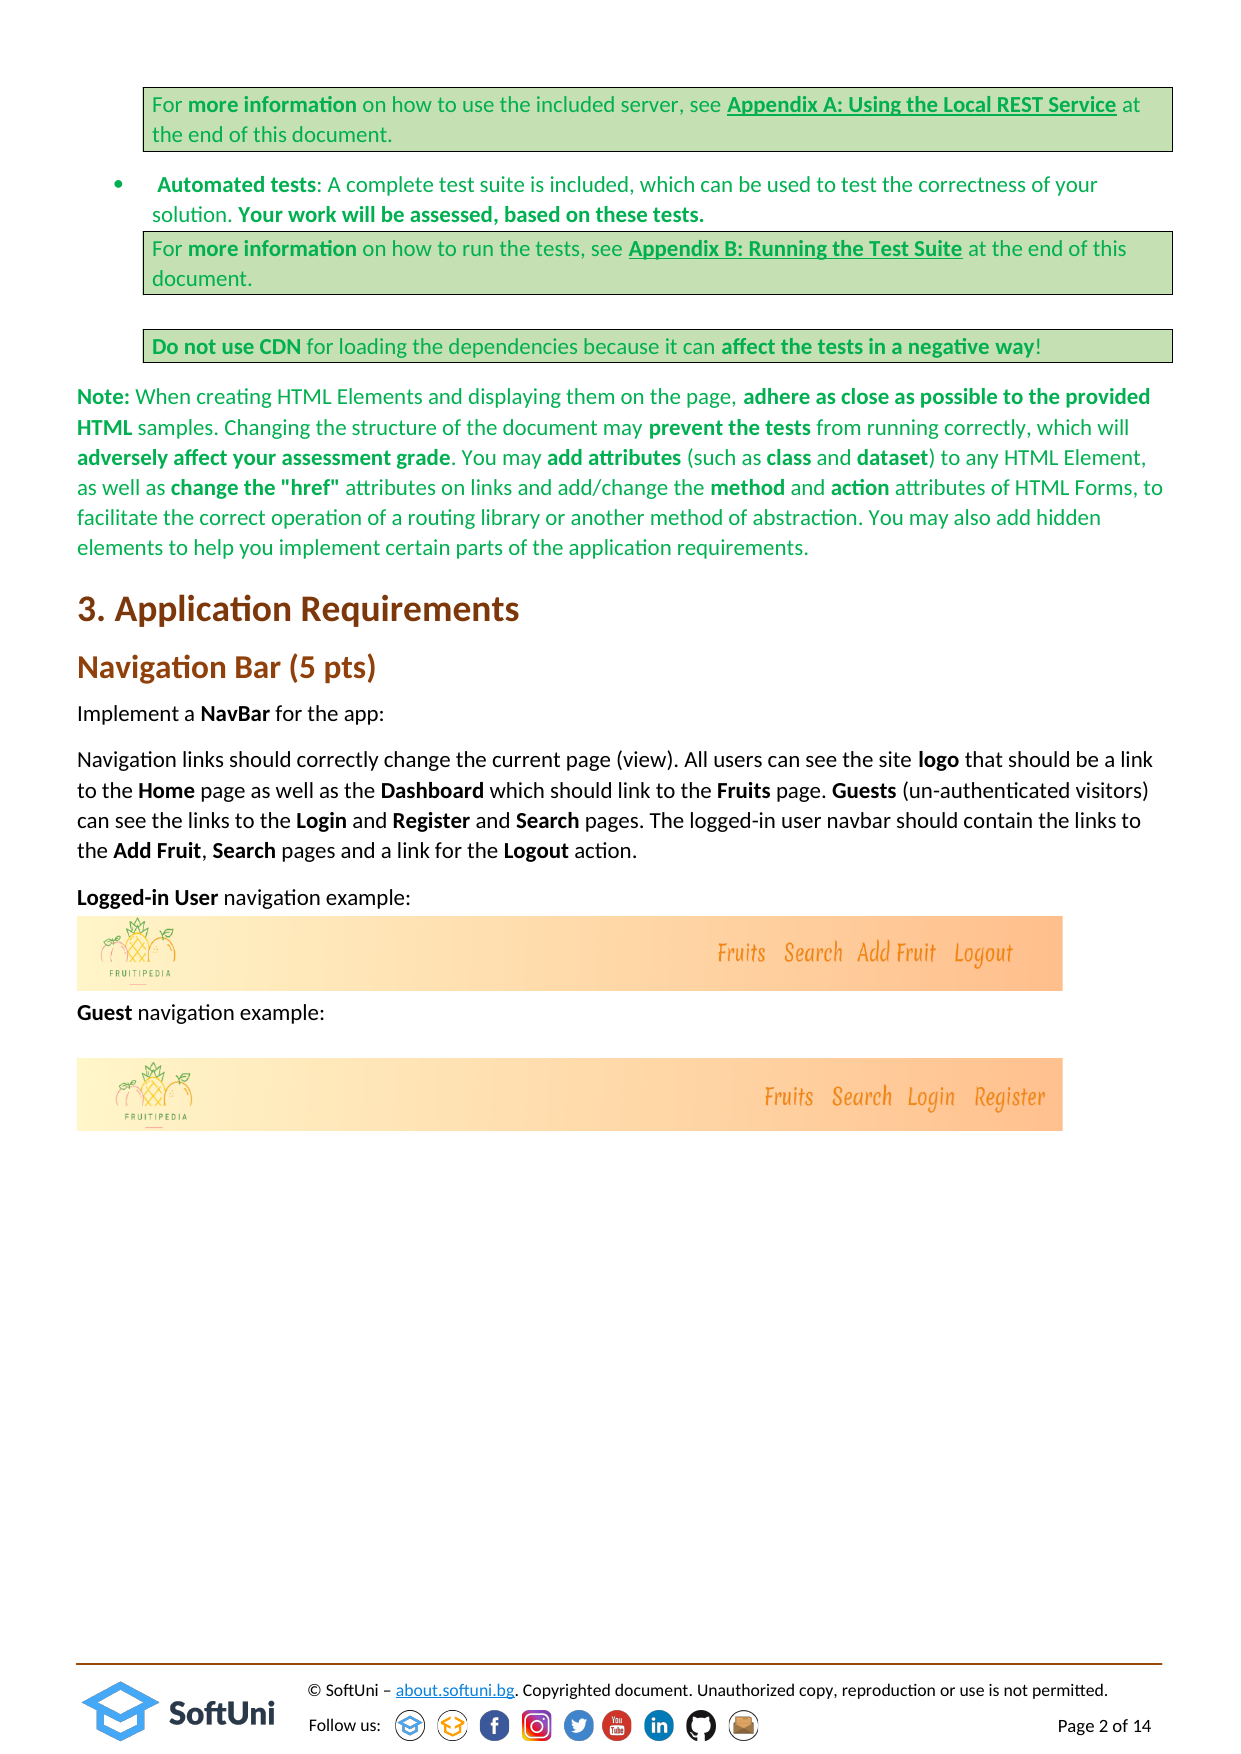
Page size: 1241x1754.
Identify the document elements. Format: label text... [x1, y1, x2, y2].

list Application Requirements [77, 584, 1163, 630]
picture [644, 1732, 653, 1741]
picture [665, 1732, 674, 1741]
list Automated tests: A complete test suite is included, which can be used to test the correctness of your solution. Your work will be assessed, based on these tests. [114, 170, 1163, 229]
text For more information on how to use the included server, see Appendix A: Using the Local REST Service at the end of this document. [144, 88, 1172, 151]
picture [686, 1710, 716, 1741]
picture [602, 1710, 632, 1741]
text Implement a NavBar for the app: [77, 699, 1163, 727]
text Guest navigation example: [77, 998, 1163, 1026]
text Note: When creating HTML Elements and displaying them on the page, adhere as close as possible to the provided HTML samples. Changing the structure of the document may prevent the tests from running correctly, which will adversely affect your assessment grade. You may add attributes (such as class and dataset) to any HTML Element, as well as change the "href" attributes on links and add/change the method and action attributes of HTML Forms, to facilitate the correct operation of a routing library or another method of abstraction. You may also add hidden elements to help you implement certain parts of the application requirements. [77, 382, 1163, 561]
picture [76, 916, 1063, 991]
picture [522, 1710, 552, 1741]
picture [76, 1058, 1063, 1131]
picture [395, 1710, 425, 1741]
picture [437, 1710, 468, 1741]
picture [728, 1710, 759, 1741]
text Navigation Bar (5 pts) [77, 646, 1163, 687]
picture [479, 1710, 510, 1741]
text Navigation links should correctly change the current page (view). All users can see the site logo that should be a link to the Home page as well as the Dashboard which should link to the Fruits page. Guests (un-authenticated visitors) can see the links to the Login and Register and Search pages. The logged-in user navbar should contain the links to the Add Fruit, Search pages and a link for the Logout action. [77, 746, 1163, 864]
text Logged-in User navigation example: [77, 883, 1163, 911]
text Do not use CDN for loading the dependencies because it can affect the tests in a negative way! [144, 330, 1172, 362]
picture [564, 1710, 594, 1741]
picture [665, 1710, 674, 1719]
text For more information on how to run the tests, see Appendix B: Running the Test Suite at the end of this document. [144, 232, 1172, 294]
picture [644, 1710, 653, 1719]
picture [658, 1723, 667, 1732]
picture [75, 1676, 281, 1747]
